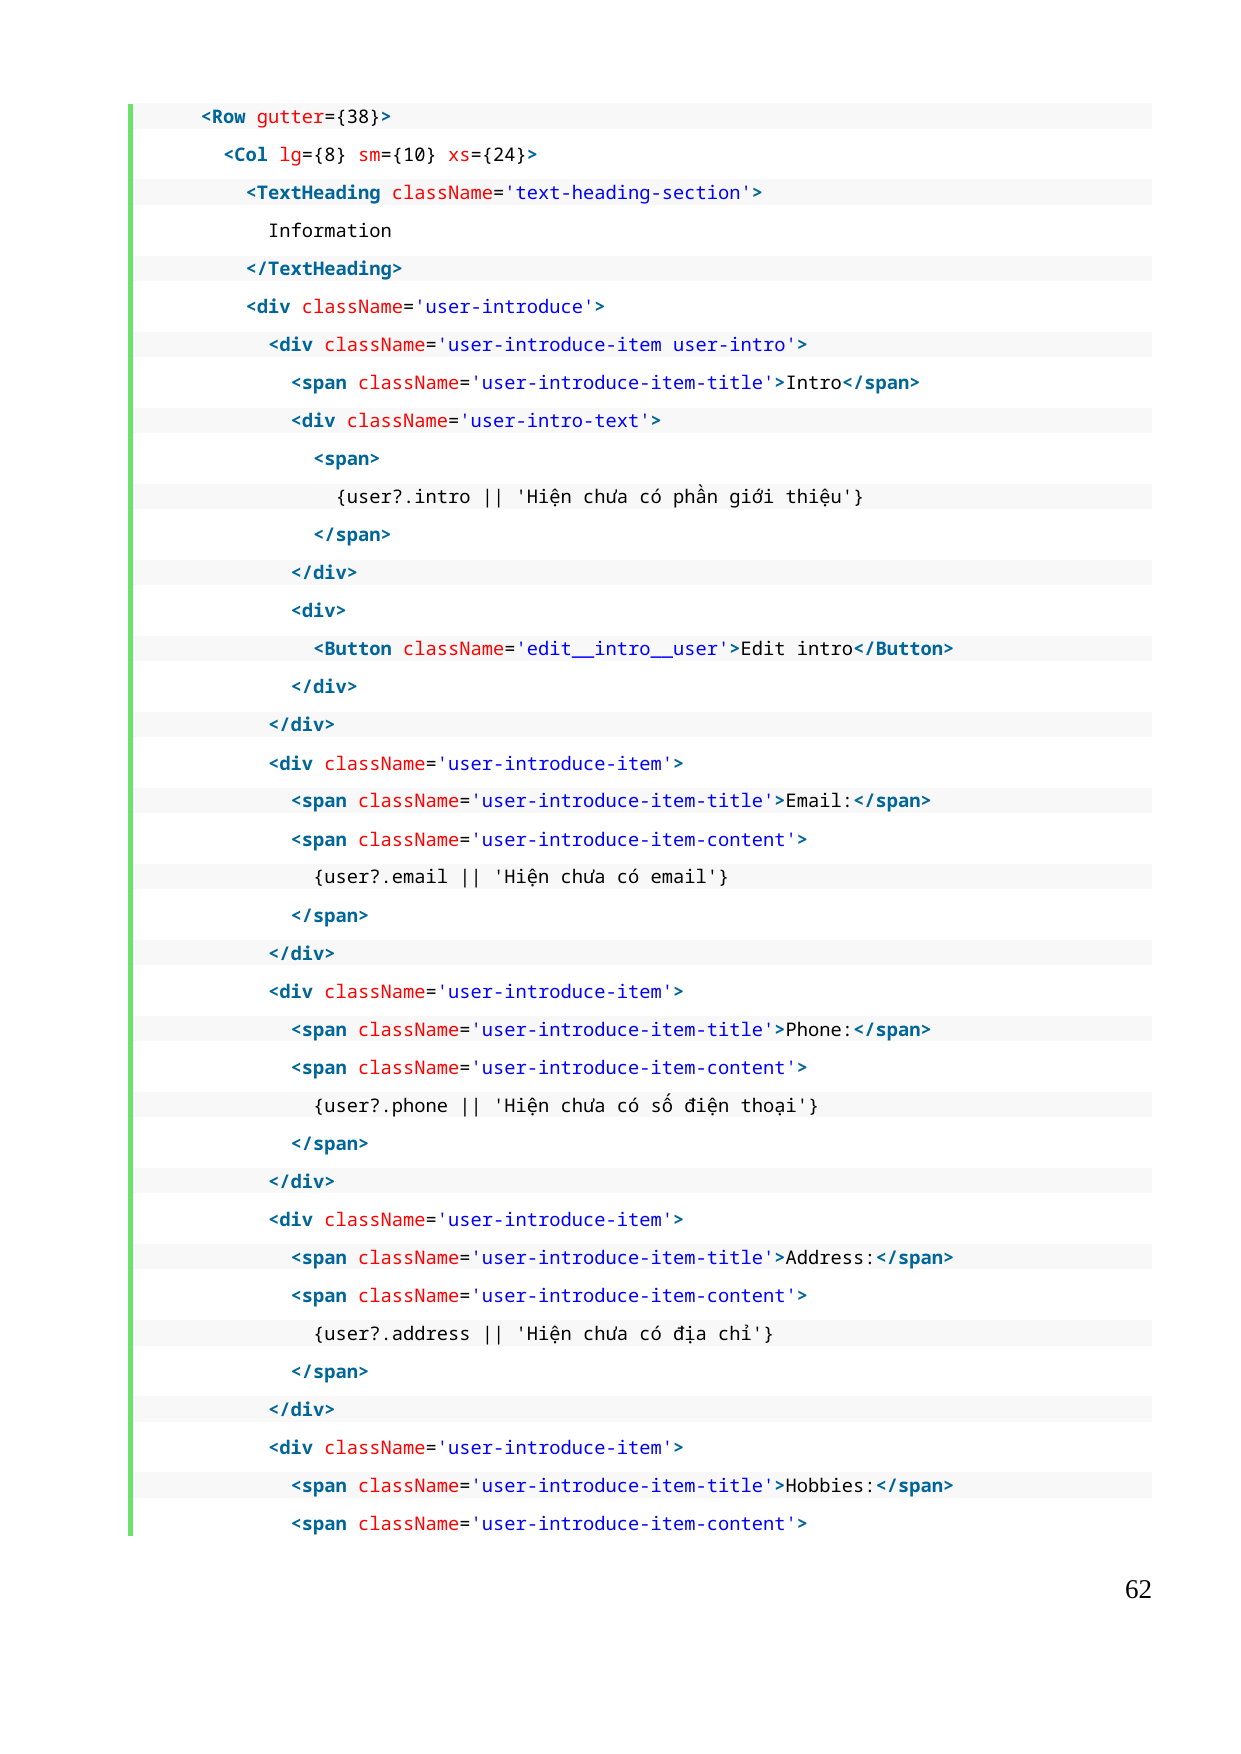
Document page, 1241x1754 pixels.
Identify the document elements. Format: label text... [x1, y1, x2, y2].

text </div> [133, 1396, 1152, 1422]
text {user?.email || 'Hiện chưa có email'} [133, 864, 1152, 889]
text </div> [133, 674, 1152, 699]
text <div className='user-introduce-item'> [133, 978, 1152, 1003]
text </div> [133, 712, 1152, 737]
text </div> [133, 560, 1152, 585]
text <div className='user-introduce-item'> [133, 1206, 1152, 1232]
text <Button className='edit__intro__user'>Edit intro</Button> [133, 636, 1152, 661]
text <span className='user-introduce-item-title'>Hobbies:</span> [133, 1472, 1152, 1498]
text </div> [133, 940, 1152, 965]
text {user?.intro || 'Hiện chưa có phần giới thiệu'} [133, 484, 1152, 509]
text <div className='user-introduce-item'> [133, 750, 1152, 775]
text </span> [133, 902, 1152, 927]
text </span> [133, 1358, 1152, 1384]
text <div className='user-introduce-item'> [133, 1434, 1152, 1460]
text </span> [133, 1130, 1152, 1156]
text {user?.phone || 'Hiện chưa có số điện thoại'} [133, 1092, 1152, 1117]
text </span> [133, 522, 1152, 547]
text <Col lg={8} sm={10} xs={24}> [133, 141, 1152, 167]
text </TextHeading> [133, 256, 1152, 281]
text <span className='user-introduce-item-content'> [133, 1054, 1152, 1079]
text <span className='user-introduce-item-title'>Email:</span> [133, 788, 1152, 813]
text <div> [133, 598, 1152, 623]
text <div className='user-introduce'> [133, 293, 1152, 319]
text {user?.address || 'Hiện chưa có địa chỉ'} [133, 1320, 1152, 1346]
text <span className='user-introduce-item-content'> [133, 826, 1152, 851]
text <Row gutter={38}> [133, 103, 1152, 129]
text <TextHeading className='text-heading-section'> [133, 179, 1152, 205]
text <span className='user-introduce-item-content'> [133, 1282, 1152, 1308]
text <span> [133, 446, 1152, 471]
text <span className='user-introduce-item-title'>Address:</span> [133, 1244, 1152, 1269]
text <span className='user-introduce-item-title'>Phone:</span> [133, 1016, 1152, 1041]
text <span className='user-introduce-item-content'> [133, 1510, 1152, 1536]
text <div className='user-introduce-item user-intro'> [133, 332, 1152, 357]
text Information [133, 217, 1152, 243]
text <div className='user-intro-text'> [133, 408, 1152, 433]
text </div> [133, 1168, 1152, 1193]
text <span className='user-introduce-item-title'>Intro</span> [133, 369, 1152, 395]
